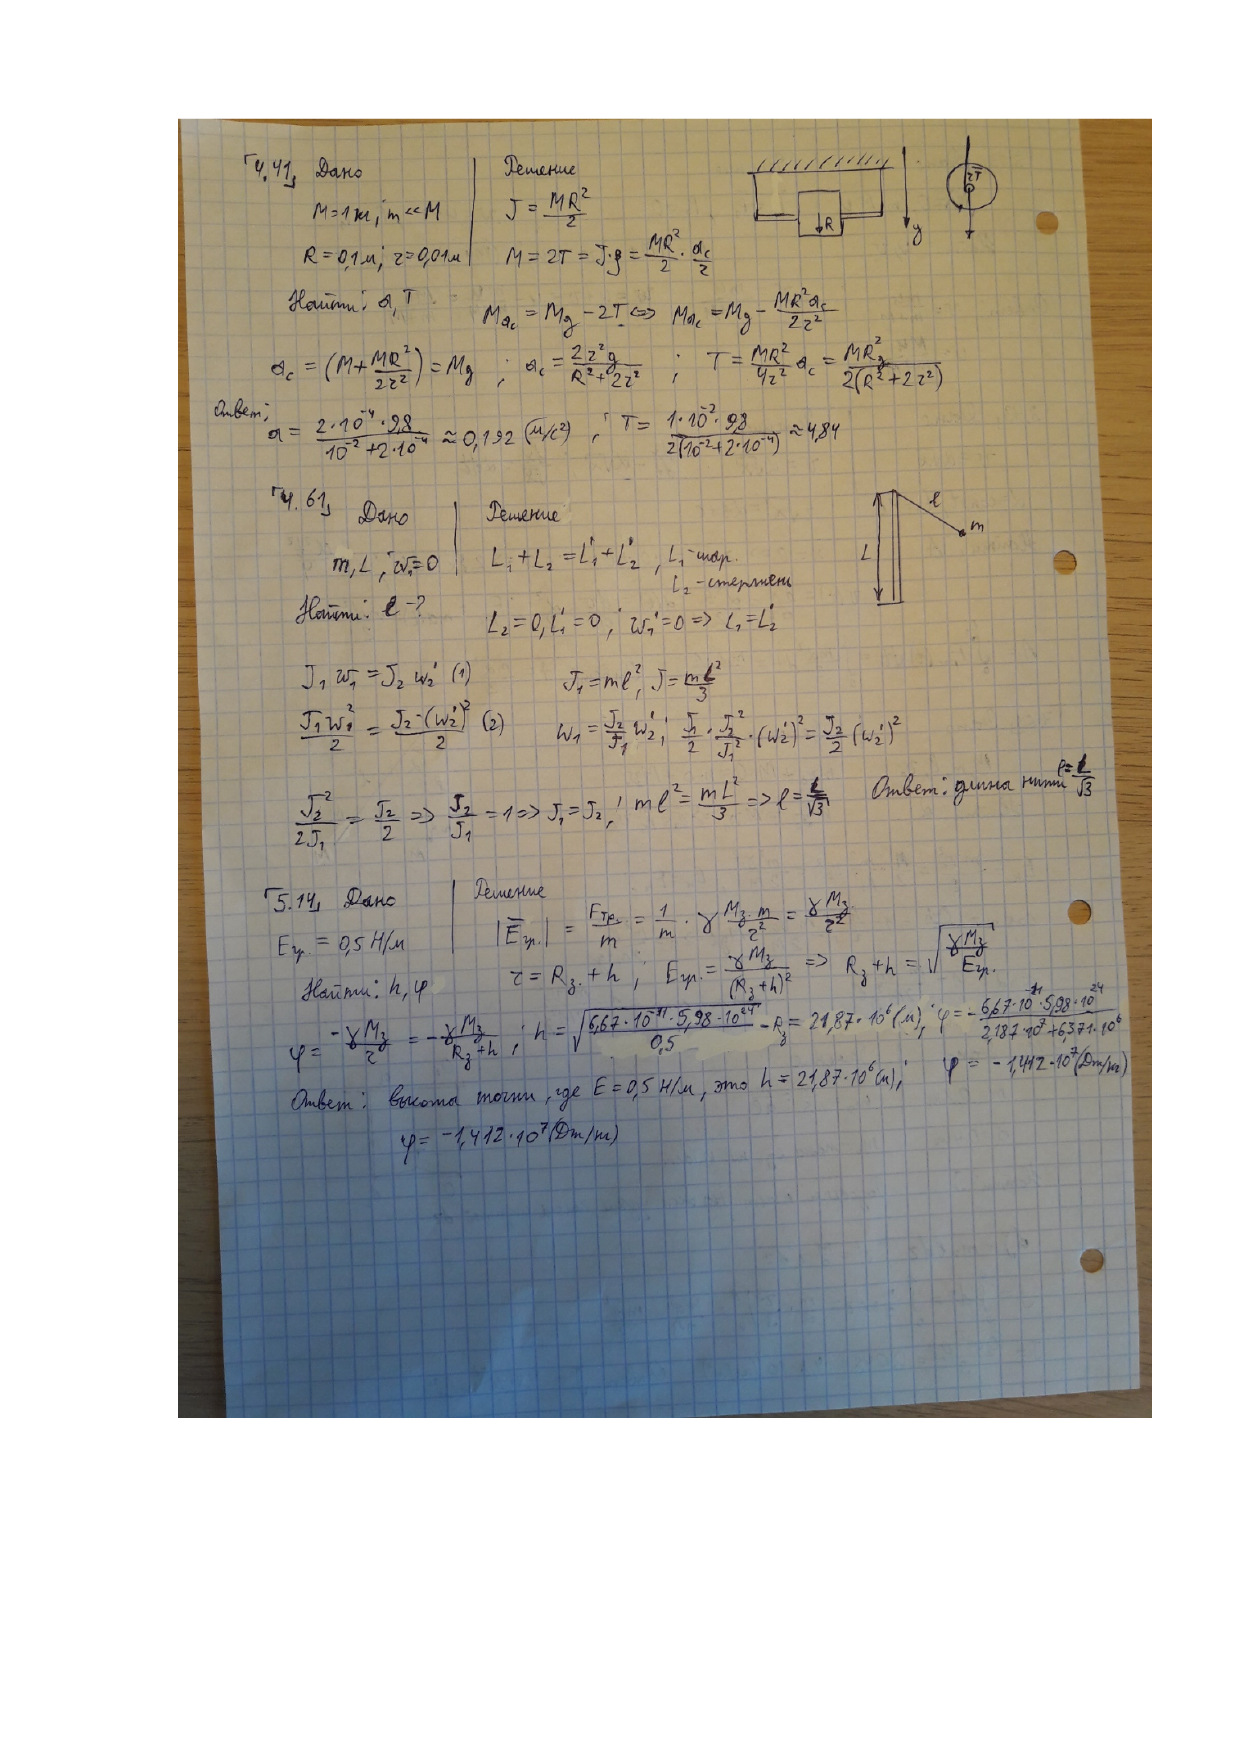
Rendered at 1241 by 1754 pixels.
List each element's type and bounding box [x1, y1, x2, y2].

picture [179, 120, 1152, 1416]
